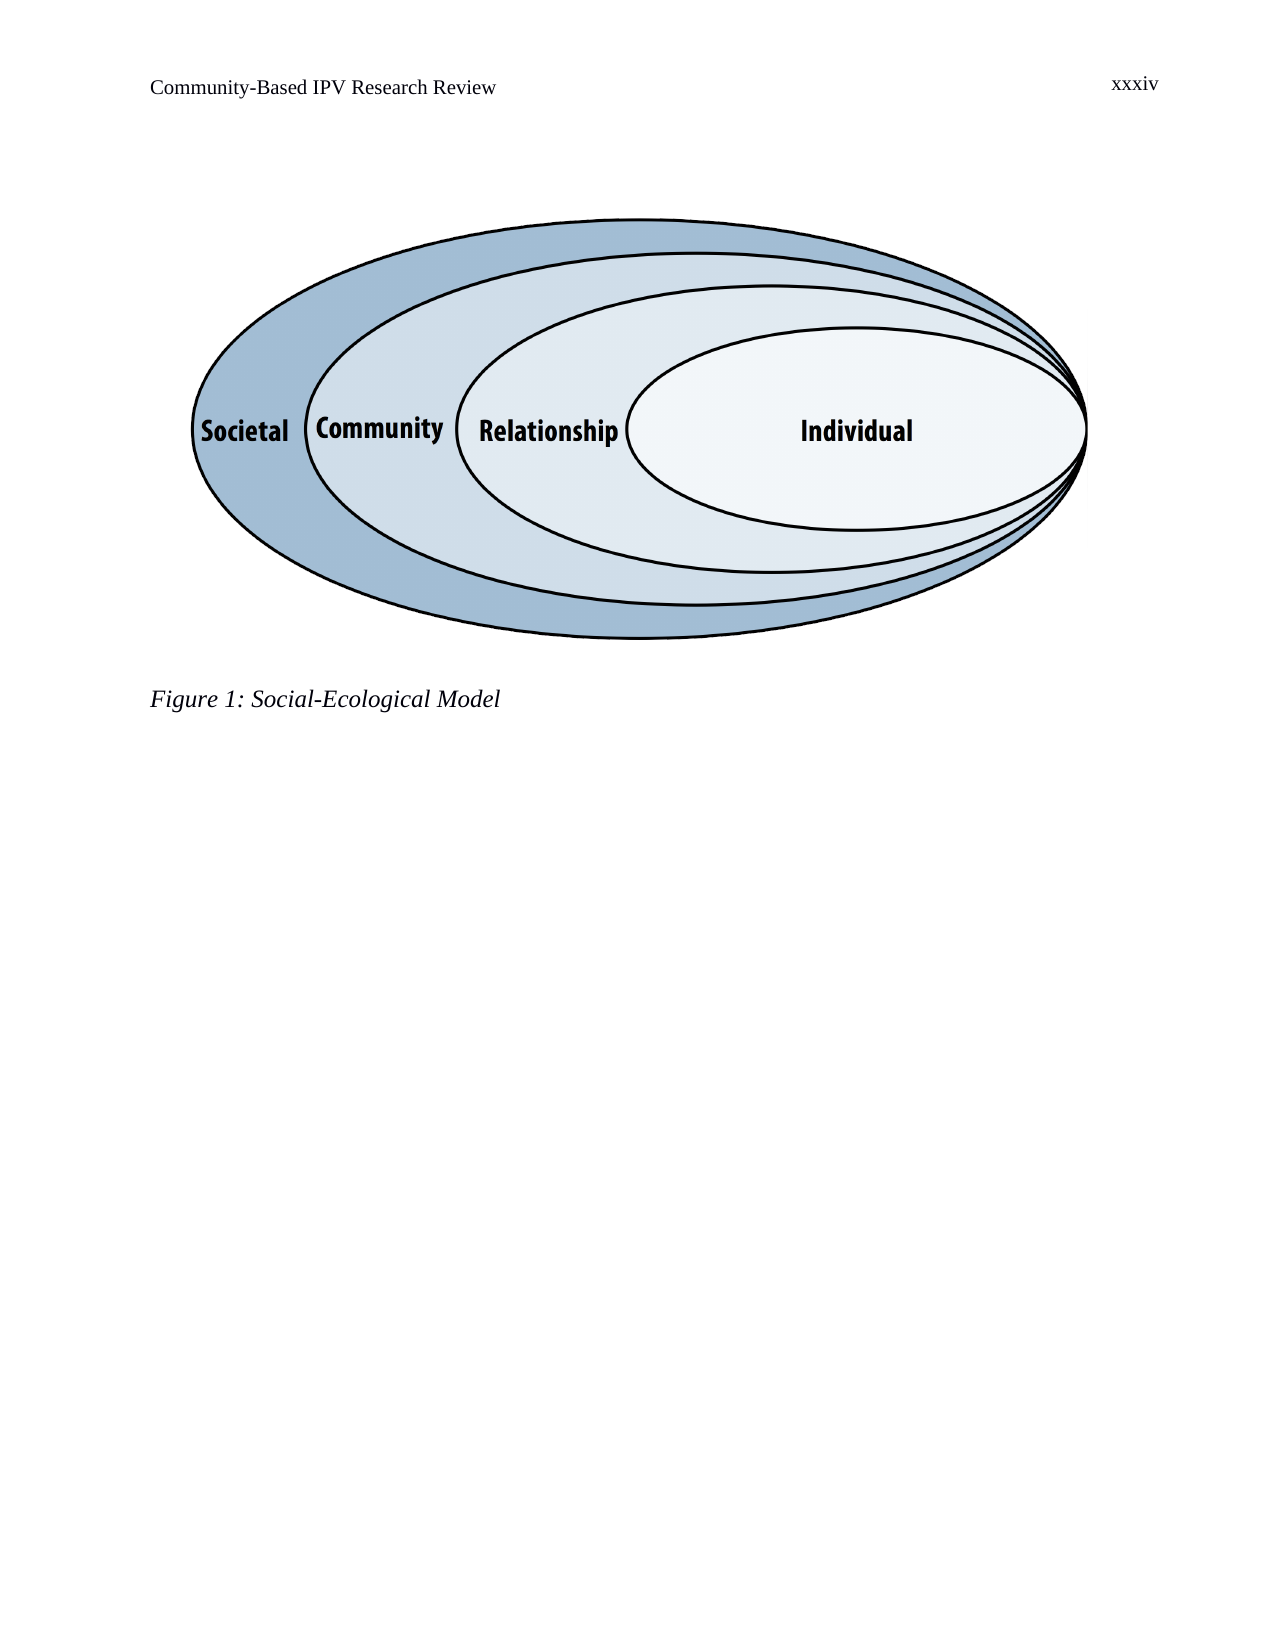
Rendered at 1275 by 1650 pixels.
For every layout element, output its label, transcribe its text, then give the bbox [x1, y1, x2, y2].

text Figure 1: Social-Ecological Model [150, 684, 1125, 713]
picture [187, 213, 1088, 644]
